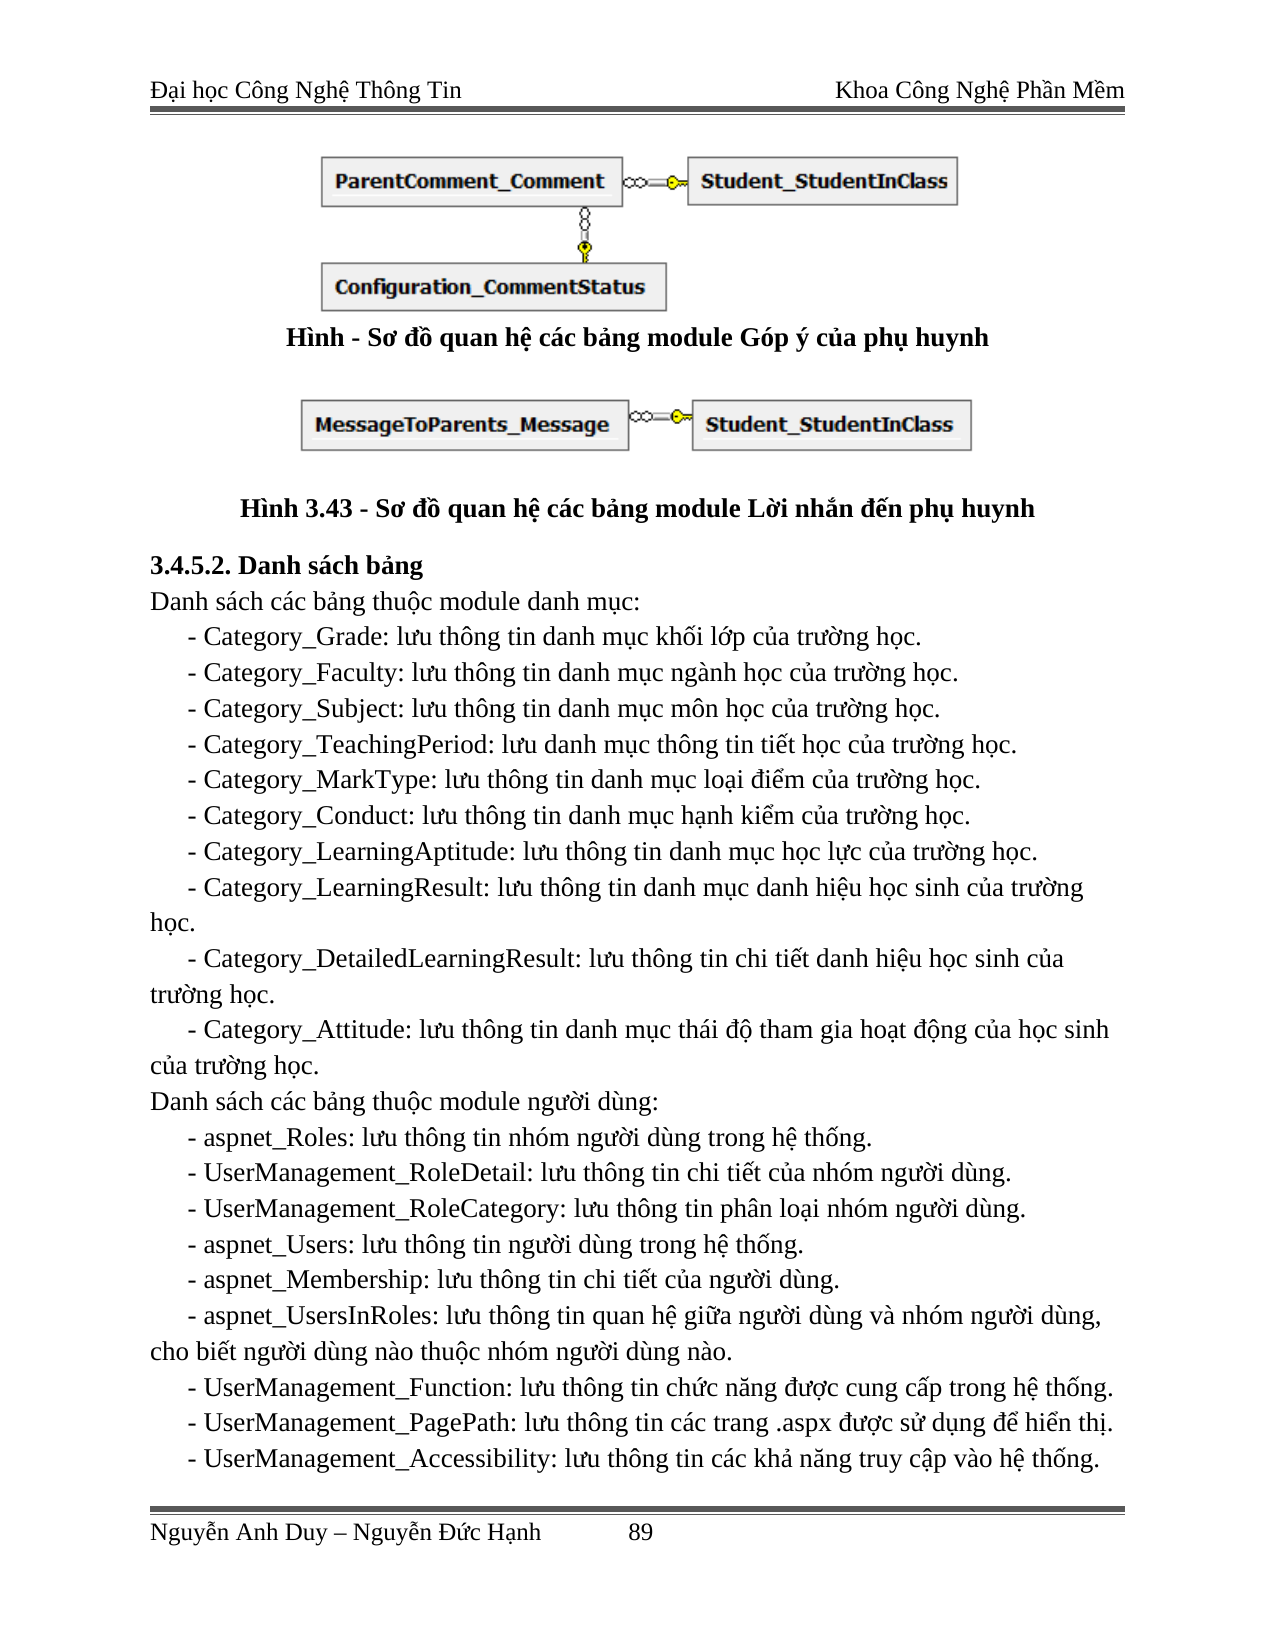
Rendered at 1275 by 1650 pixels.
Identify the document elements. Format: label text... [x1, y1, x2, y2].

text - Category_Attitude: lưu thông tin danh mục thái độ tham gia hoạt động của học sinh của trường học. [150, 1013, 1125, 1080]
text - aspnet_Membership: lưu thông tin chi tiết của người dùng. [150, 1264, 1125, 1295]
text Hình - Sơ đồ quan hệ các bảng module Góp ý của phụ huynh [150, 321, 1125, 353]
text - aspnet_Users: lưu thông tin người dùng trong hệ thống. [150, 1228, 1125, 1259]
text - aspnet_Roles: lưu thông tin nhóm người dùng trong hệ thống. [150, 1121, 1125, 1152]
text Danh sách các bảng thuộc module danh mục: [150, 585, 1125, 616]
text - Category_Subject: lưu thông tin danh mục môn học của trường học. [150, 692, 1125, 723]
picture [312, 150, 963, 318]
text - aspnet_UsersInRoles: lưu thông tin quan hệ giữa người dùng và nhóm người dùng, cho biết người dùng nào thuộc nhóm người dùng nào. [150, 1299, 1125, 1366]
text - Category_TeachingPeriod: lưu danh mục thông tin tiết học của trường học. [150, 728, 1125, 759]
text - Category_LearningAptitude: lưu thông tin danh mục học lực của trường học. [150, 835, 1125, 866]
picture [295, 392, 980, 464]
text - UserManagement_RoleDetail: lưu thông tin chi tiết của nhóm người dùng. [150, 1156, 1125, 1188]
text - UserManagement_Function: lưu thông tin chức năng được cung cấp trong hệ thống. [150, 1371, 1125, 1402]
text - Category_Faculty: lưu thông tin danh mục ngành học của trường học. [150, 656, 1125, 687]
subtitle Hình 3.43 - Sơ đồ quan hệ các bảng module Lời nhắn đến phụ huynh [150, 492, 1125, 524]
text Danh sách các bảng thuộc module người dùng: [150, 1085, 1125, 1116]
text - Category_Conduct: lưu thông tin danh mục hạnh kiểm của trường học. [150, 799, 1125, 830]
text - UserManagement_PagePath: lưu thông tin các trang .aspx được sử dụng để hiển thị. [150, 1407, 1125, 1438]
subtitle 3.4.5.2. Danh sách bảng [150, 549, 1125, 580]
text - Category_DetailedLearningResult: lưu thông tin chi tiết danh hiệu học sinh của trường học. [150, 942, 1125, 1009]
text - UserManagement_Accessibility: lưu thông tin các khả năng truy cập vào hệ thống. [150, 1442, 1125, 1473]
text - UserManagement_RoleCategory: lưu thông tin phân loại nhóm người dùng. [150, 1192, 1125, 1223]
text - Category_MarkType: lưu thông tin danh mục loại điểm của trường học. [150, 763, 1125, 794]
text - Category_Grade: lưu thông tin danh mục khối lớp của trường học. [150, 621, 1125, 652]
text - Category_LearningResult: lưu thông tin danh mục danh hiệu học sinh của trường học. [150, 871, 1125, 937]
